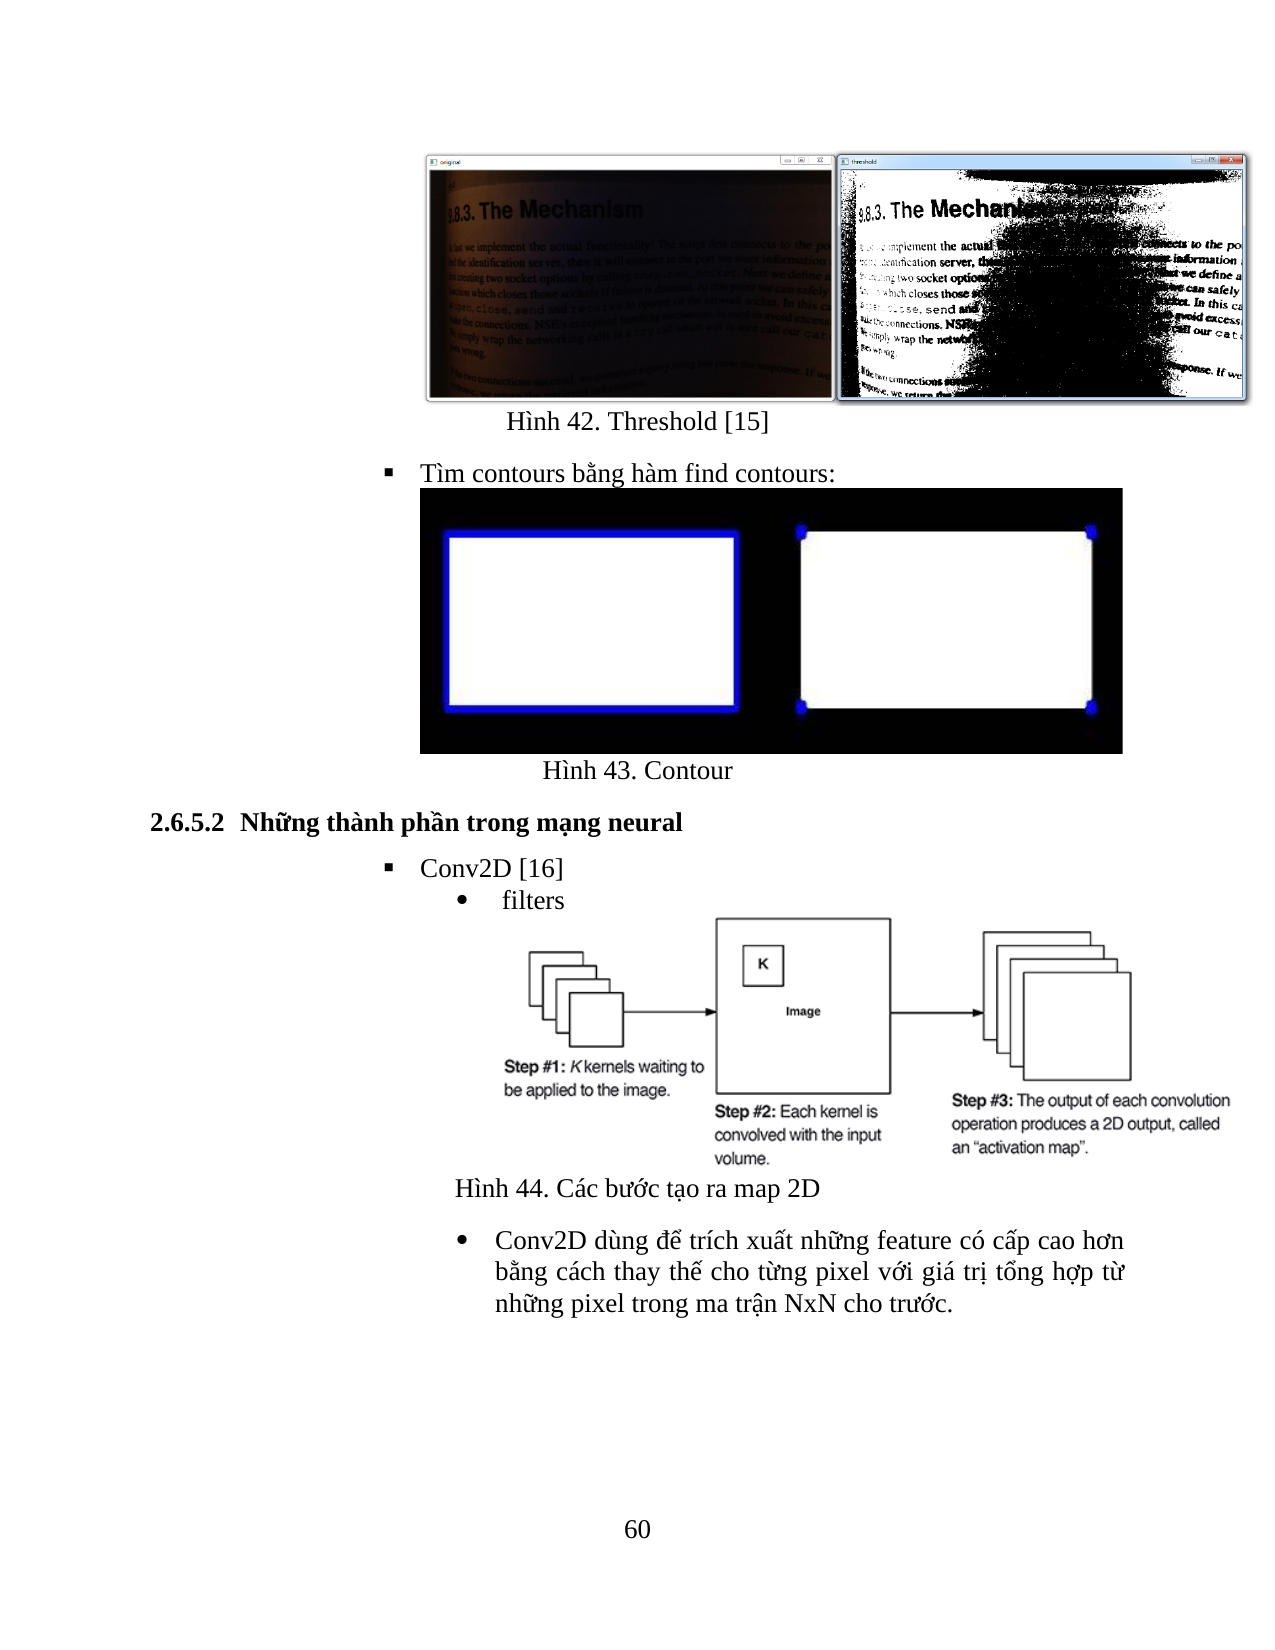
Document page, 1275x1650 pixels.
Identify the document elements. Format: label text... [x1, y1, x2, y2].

picture [420, 488, 1123, 754]
list filters [457, 884, 1125, 915]
list Conv2D [382, 852, 1125, 884]
text Hình 42. Threshold [150, 405, 1125, 436]
list Conv2D dùng để trích xuất những feature có cấp cao hơn bằng cách thay thế cho từng pixel với giá trị tổng hợp từ những pixel trong ma trận NxN cho trước. [457, 1224, 1125, 1318]
picture [420, 150, 1254, 406]
picture [495, 915, 1234, 1173]
subtitle Những thành phần trong mạng neural [150, 806, 1125, 837]
list Tìm contours bằng hàm find contours: [382, 457, 1125, 488]
text Hình 44. Các bước tạo ra map 2D [150, 1172, 1125, 1203]
text Hình 43. Contour [150, 754, 1125, 785]
